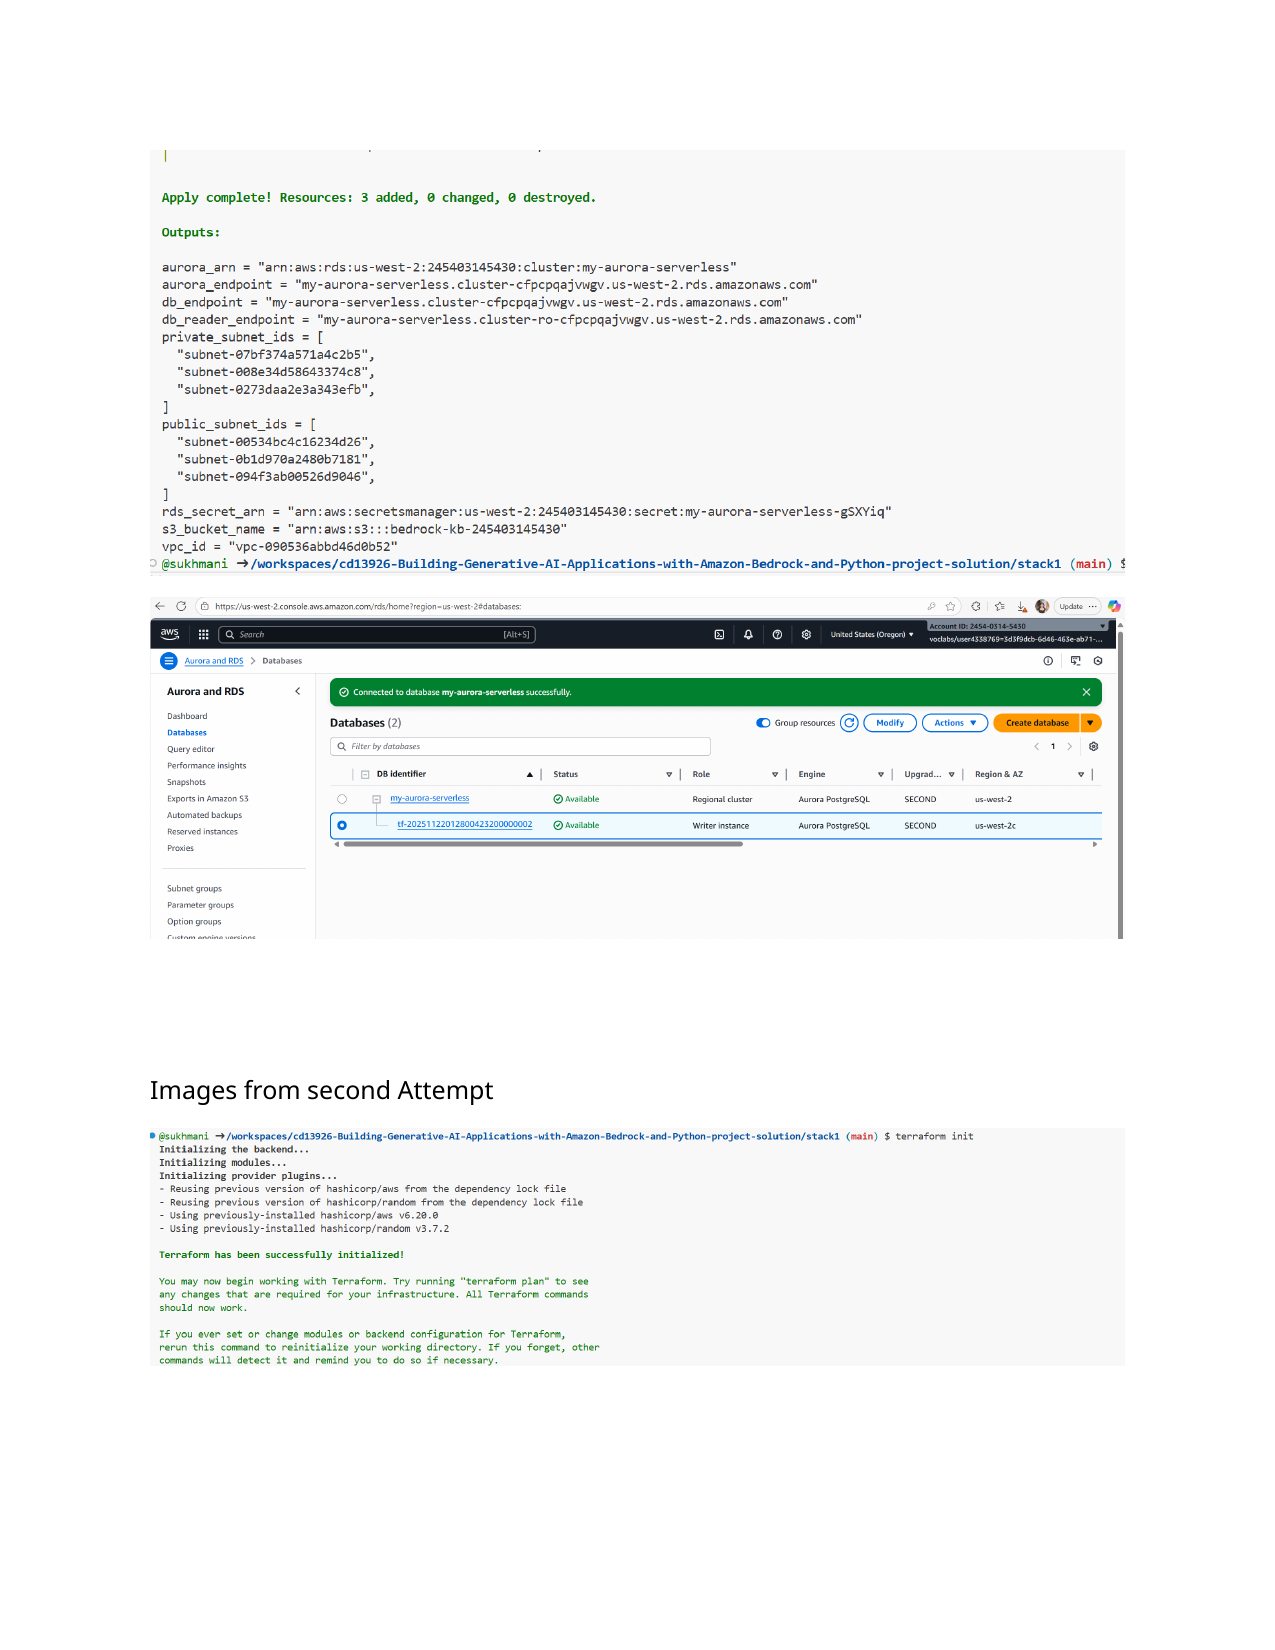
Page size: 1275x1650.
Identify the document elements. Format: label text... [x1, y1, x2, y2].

picture [150, 1128, 1125, 1366]
text Images from second Attempt [150, 1072, 1125, 1107]
picture [150, 150, 1125, 576]
picture [150, 597, 1125, 939]
